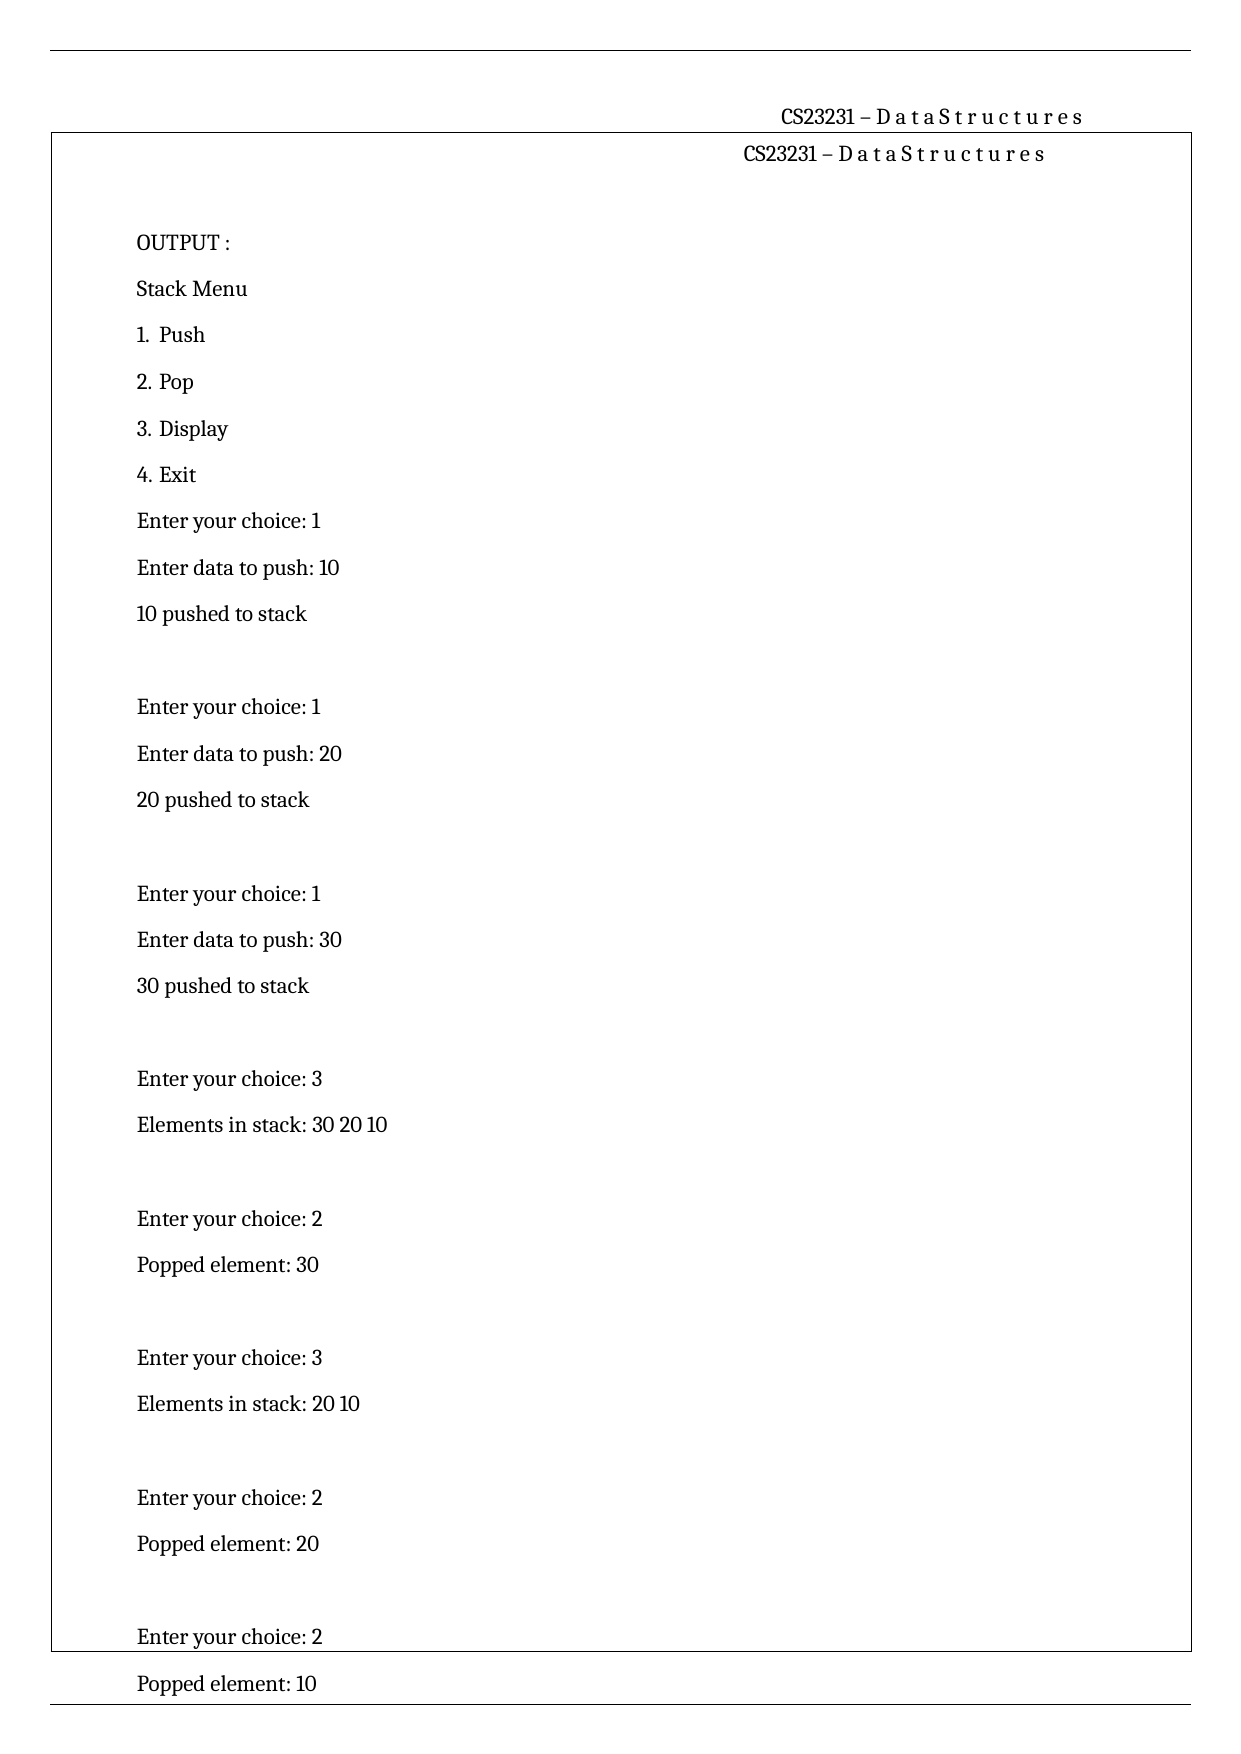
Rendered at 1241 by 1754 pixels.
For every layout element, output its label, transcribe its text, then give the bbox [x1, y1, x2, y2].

table_header OUTPUT : Stack Menu Push Pop Display Exit Enter your choice: 1 Enter data to push: 10 10 pushed to stack Enter your choice: 1 Enter data to push: 20 20 pushed to stack Enter your choice: 1 Enter data to push: 30 30 pushed to stack Enter your choice: 3 Elements in stack: 30 20 10 Enter your choice: 2 Popped element: 30 Enter your choice: 3 Elements in stack: 20 10 Enter your choice: 2 Popped element: 20 Enter your choice: 2 Popped element: 10 [52, 133, 743, 1651]
table_header CS23231 – D a t a S t r u c t u r e s [743, 133, 1191, 1651]
